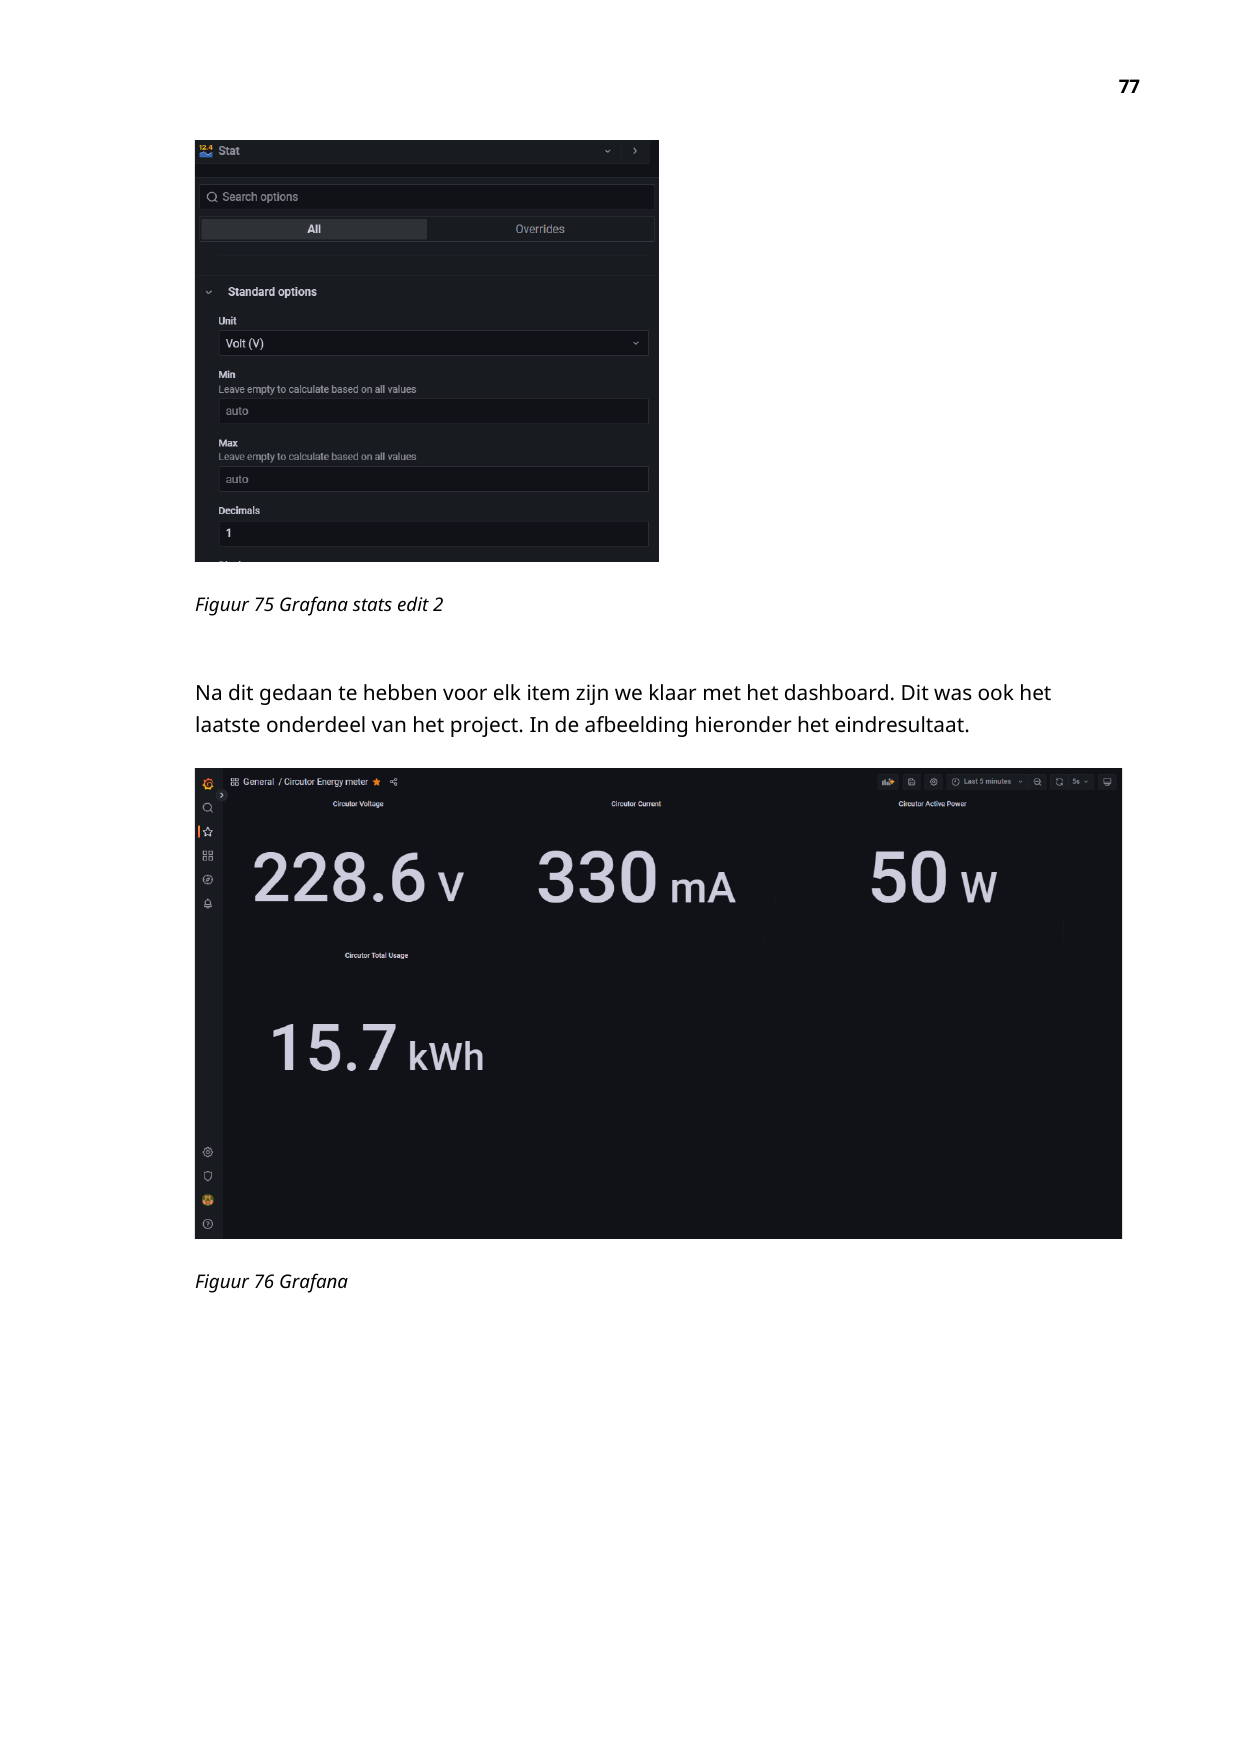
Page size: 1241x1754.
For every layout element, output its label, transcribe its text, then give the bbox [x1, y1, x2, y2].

text Na dit gedaan te hebben voor elk item zijn we klaar met het dashboard. Dit was ook het laatste onderdeel van het project. In de afbeelding hieronder het eindresultaat. [195, 678, 1122, 739]
picture [194, 768, 1123, 1239]
picture [194, 140, 659, 562]
